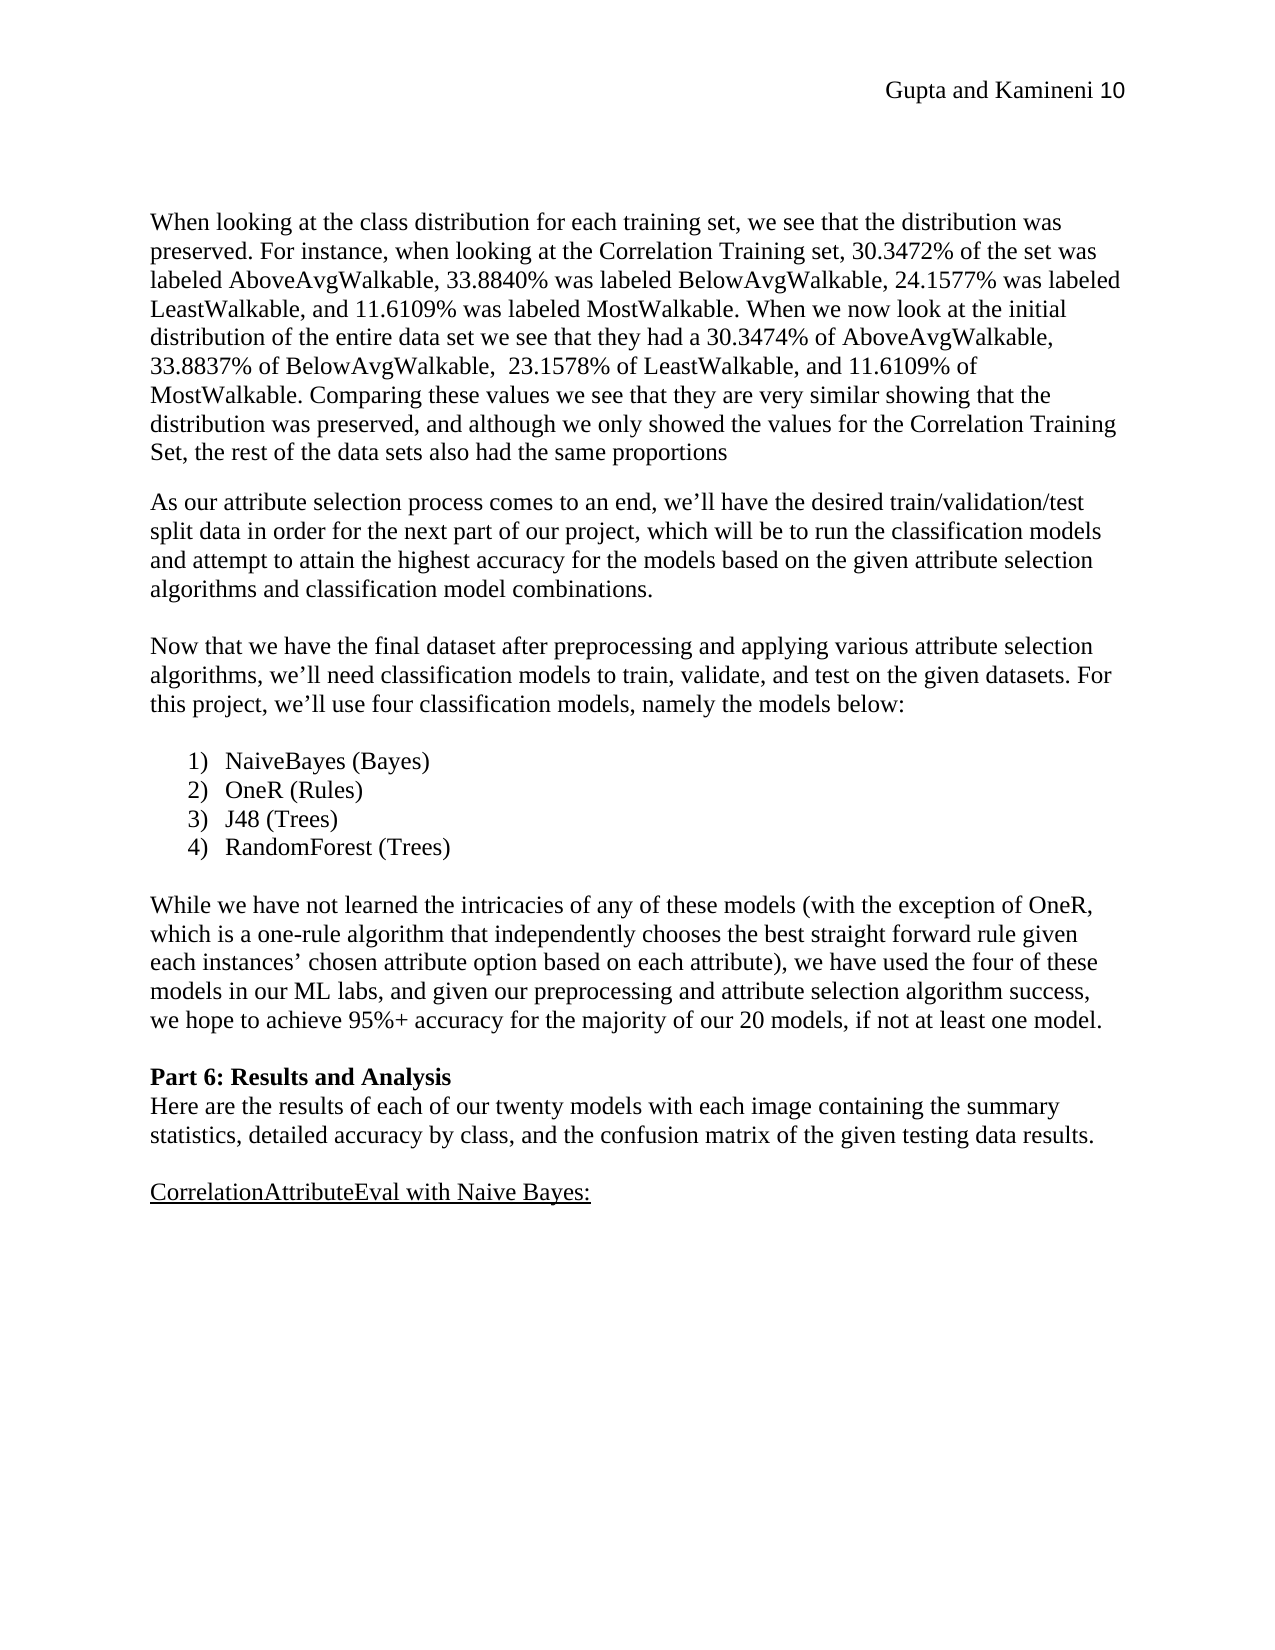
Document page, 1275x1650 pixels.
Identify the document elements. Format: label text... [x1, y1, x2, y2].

list J48 (Trees) [187, 804, 1125, 832]
text Now that we have the final dataset after preprocessing and applying various attribute selection algorithms, we’ll need classification models to train, validate, and test on the given datasets. For this project, we’ll use four classification models, namely the models below: [150, 631, 1125, 717]
text Here are the results of each of our twenty models with each image containing the summary statistics, detailed accuracy by class, and the confusion matrix of the given testing data results. [150, 1091, 1125, 1149]
list RandomForest (Trees) [187, 832, 1125, 861]
list NaiveBayes (Bayes) [187, 746, 1125, 775]
text Part 6: Results and Analysis [150, 1062, 1125, 1091]
list OneR (Rules) [187, 775, 1125, 804]
text While we have not learned the intricacies of any of these models (with the exception of OneR, which is a one-rule algorithm that independently chooses the best straight forward rule given each instances’ chosen attribute option based on each attribute), we have used the four of these models in our ML labs, and given our preprocessing and attribute selection algorithm success, we hope to achieve 95%+ accuracy for the majority of our 20 models, if not at least one model. [150, 890, 1125, 1034]
text As our attribute selection process comes to an end, we’ll have the desired train/validation/test split data in order for the next part of our project, which will be to run the classification models and attempt to attain the highest accuracy for the models based on the given attribute selection algorithms and classification model combinations. [150, 487, 1125, 602]
text CorrelationAttributeEval with Naive Bayes: [150, 1177, 1125, 1206]
text When looking at the class distribution for each training set, we see that the distribution was preserved. For instance, when looking at the Correlation Training set, 30.3472% of the set was labeled AboveAvgWalkable, 33.8840% was labeled BelowAvgWalkable, 24.1577% was labeled LeastWalkable, and 11.6109% was labeled MostWalkable. When we now look at the initial distribution of the entire data set we see that they had a 30.3474% of AboveAvgWalkable, 33.8837% of BelowAvgWalkable, 23.1578% of LeastWalkable, and 11.6109% of MostWalkable. Comparing these values we see that they are very similar showing that the distribution was preserved, and although we only showed the values for the Correlation Training Set, the rest of the data sets also had the same proportions [150, 207, 1125, 466]
